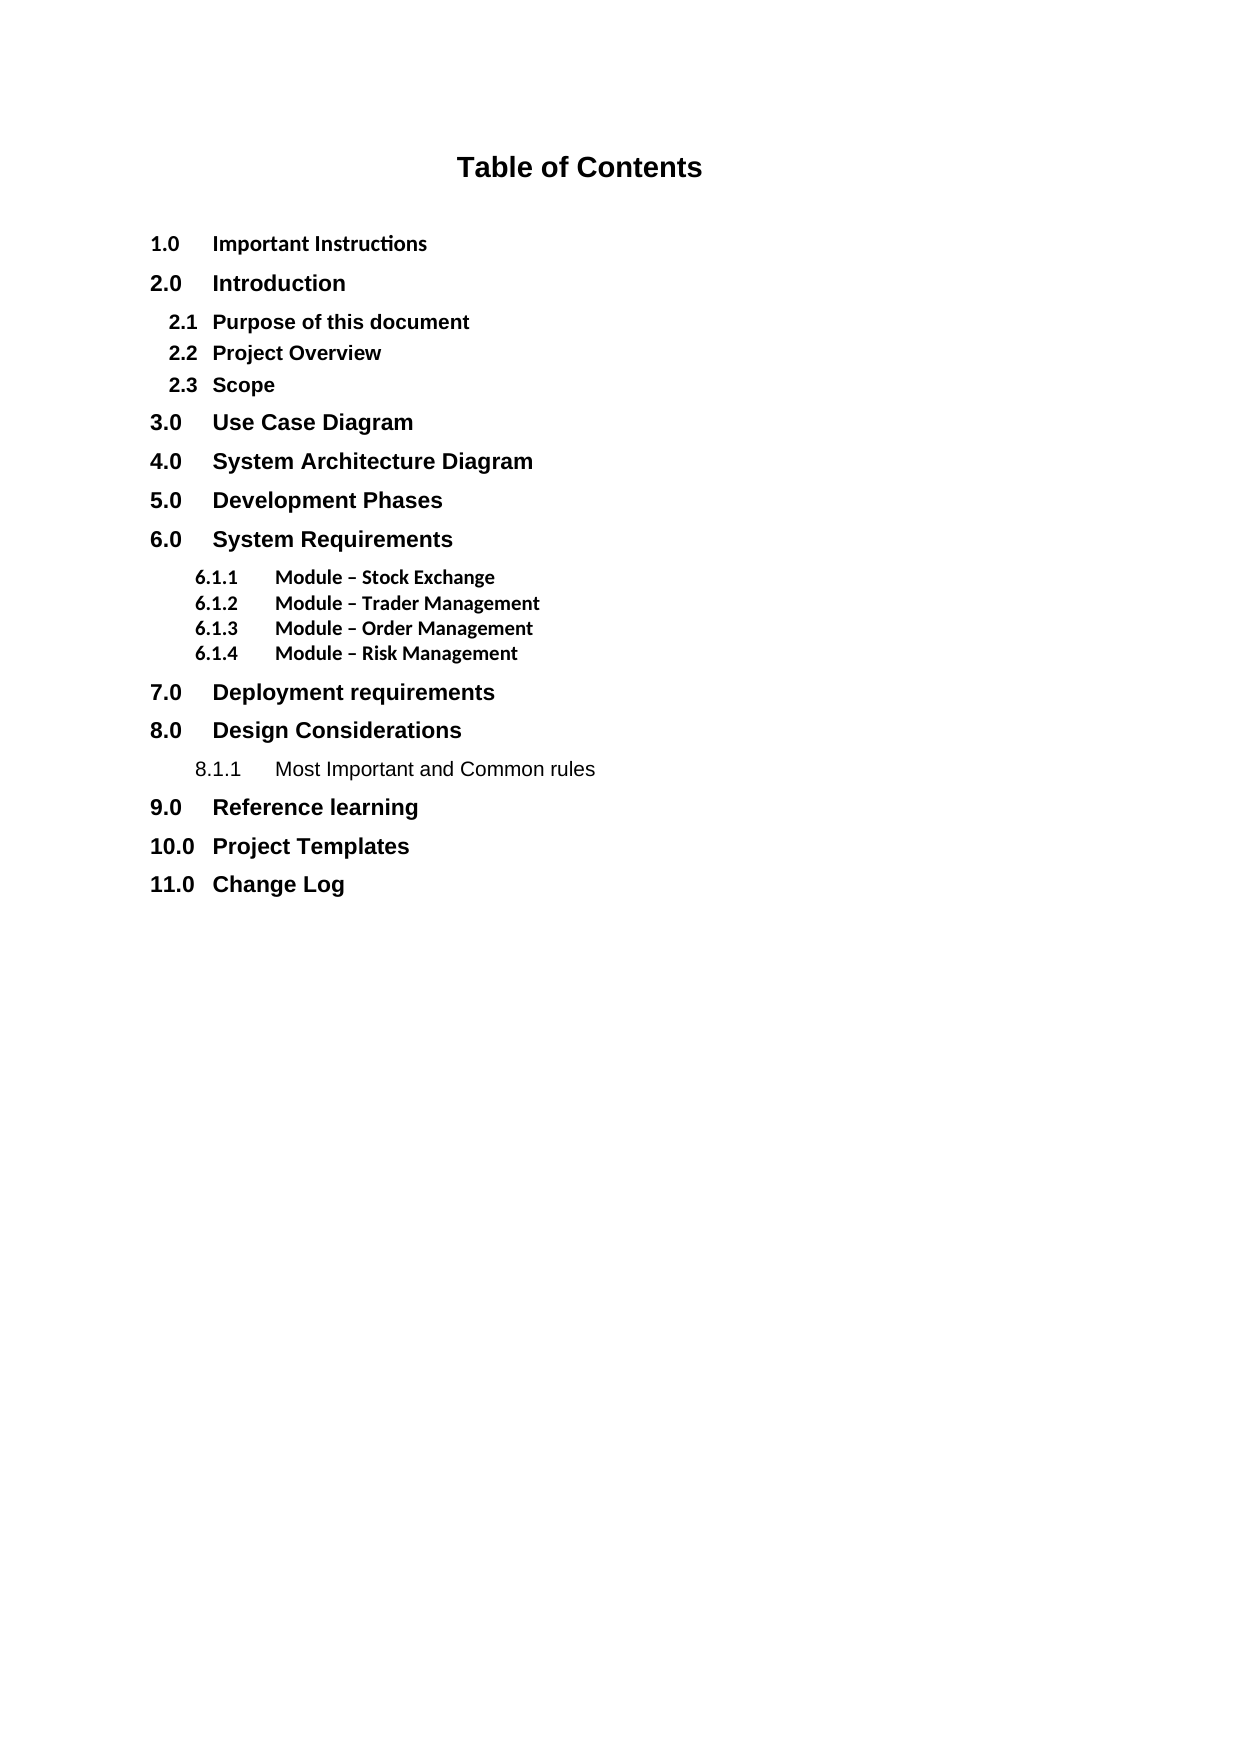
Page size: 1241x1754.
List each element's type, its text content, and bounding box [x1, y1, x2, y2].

text 3.0 Use Case Diagram 6 [150, 409, 1009, 435]
text 7.0 Deployment requirements 23 [150, 678, 1009, 705]
text 10.0 Project Templates 26 [150, 833, 1009, 859]
text 6.1.2 Module – Trader Management 12 [195, 590, 1009, 615]
text 9.0 Reference learning 25 [150, 794, 1009, 820]
text 6.0 System Requirements 8 [150, 526, 1009, 552]
text 2.1 Purpose of this document 4 [169, 309, 1009, 334]
text 4.0 System Architecture Diagram 7 [150, 448, 1009, 474]
text 2.2 Project Overview 4 [169, 340, 1009, 365]
text 11.0 Change Log 27 [150, 871, 1009, 898]
text Table of Contents [150, 150, 1009, 183]
text 8.1.1 Most Important and Common rules 24 [195, 756, 1009, 781]
text 5.0 Development Phases 7 [150, 487, 1009, 513]
text 2.0 Introduction 4 [150, 270, 1009, 296]
text 6.1.1 Module – Stock Exchange 8 [195, 564, 1009, 590]
text 8.0 Design Considerations 24 [150, 717, 1009, 744]
text 6.1.4 Module – Risk Management 21 [195, 641, 1009, 666]
text 6.1.3 Module – Order Management 17 [195, 615, 1009, 641]
text 1.0 Important Instructions 3 [150, 229, 1009, 258]
text 2.3 Scope 4 [169, 371, 1009, 396]
